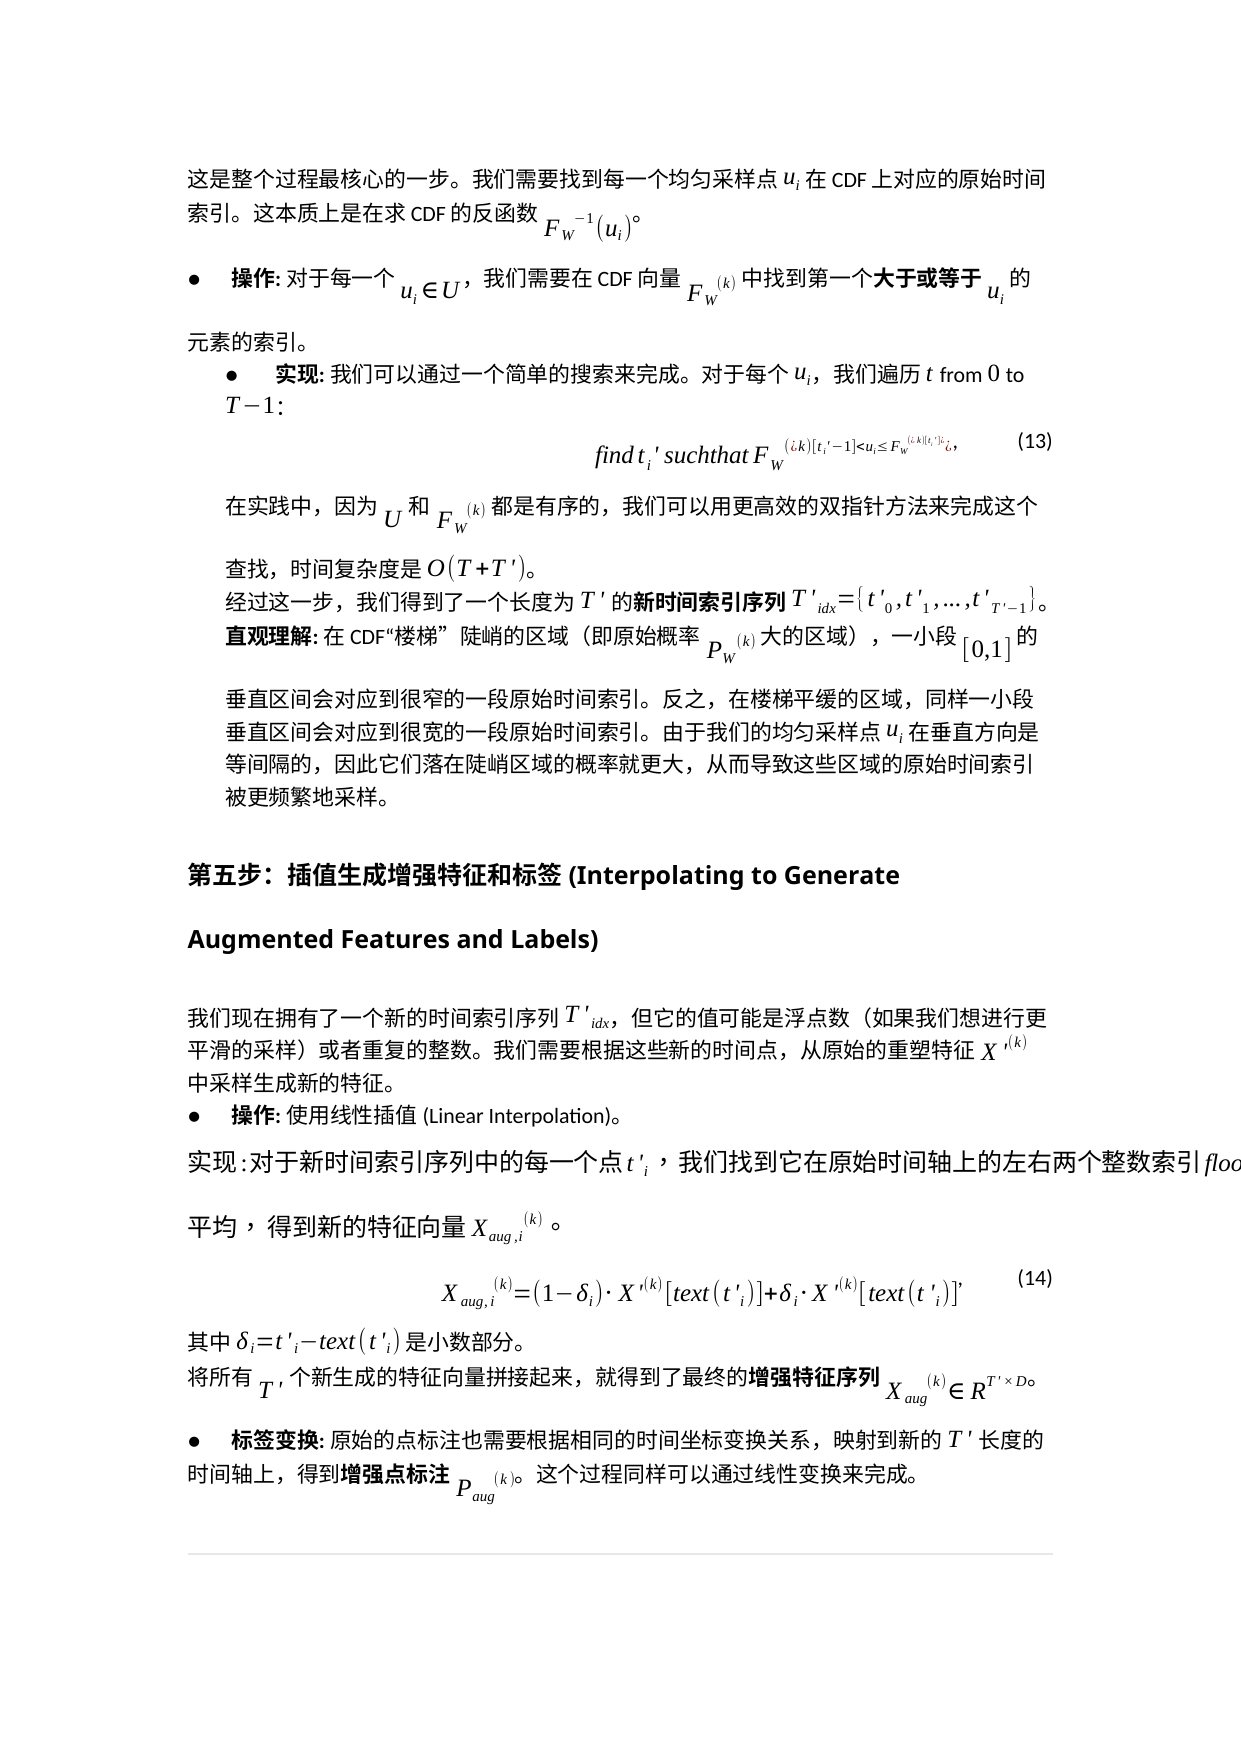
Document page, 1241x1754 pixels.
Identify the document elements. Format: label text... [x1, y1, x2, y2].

text 直观理解: 在CDF“楼梯”陡峭的区域（即原始概率 大的区域），一小段 的垂直区间会对应到很窄的一段原始时间索引。反之，在楼梯平缓的区域，同样一小段垂直区间会对应到很宽的一段原始时间索引。由于我们的均匀采样点 在垂直方向是等间隔的，因此它们落在陡峭区域的概率就更大，从而导致这些区域的原始时间索引被更频繁地采样。 [225, 617, 1053, 812]
list 操作: 对于每一个 ，我们需要在CDF向量 中找到第一个大于或等于 的元素的索引。 [187, 259, 1053, 357]
list 实现: 我们可以通过一个简单的搜索来完成。对于每个 ，我们遍历 from to ： [225, 357, 1053, 422]
text 将所有 个新生成的特征向量拼接起来，就得到了最终的增强特征序列 。 [187, 1358, 1053, 1423]
subtitle 第五步：插值生成增强特征和标签 (Interpolating to Generate Augmented Features and Labels) [187, 841, 1053, 971]
text , (13) [187, 422, 1053, 487]
text 我们现在拥有了一个新的时间索引序列 ，但它的值可能是浮点数（如果我们想进行更平滑的采样）或者重复的整数。我们需要根据这些新的时间点，从原始的重塑特征 中采样生成新的特征。 [187, 1000, 1053, 1098]
text 其中 是小数部分。 [187, 1325, 1053, 1358]
text 经过这一步，我们得到了一个长度为 的新时间索引序列 。 [225, 584, 1053, 617]
text 这是整个过程最核心的一步。我们需要找到每一个均匀采样点 在CDF上对应的原始时间索引。这本质上是在求CDF的反函数 。 [187, 162, 1053, 259]
list 操作: 使用线性插值 (Linear Interpolation)。 [187, 1098, 1053, 1130]
text , (14) [187, 1260, 1053, 1325]
text 在实践中，因为 和 都是有序的，我们可以用更高效的双指针方法来完成这个查找，时间复杂度是 。 [225, 487, 1053, 584]
list 标签变换: 原始的点标注也需要根据相同的时间坐标变换关系，映射到新的 长度的时间轴上，得到增强点标注 。这个过程同样可以通过线性变换来完成。 [187, 1423, 1053, 1520]
